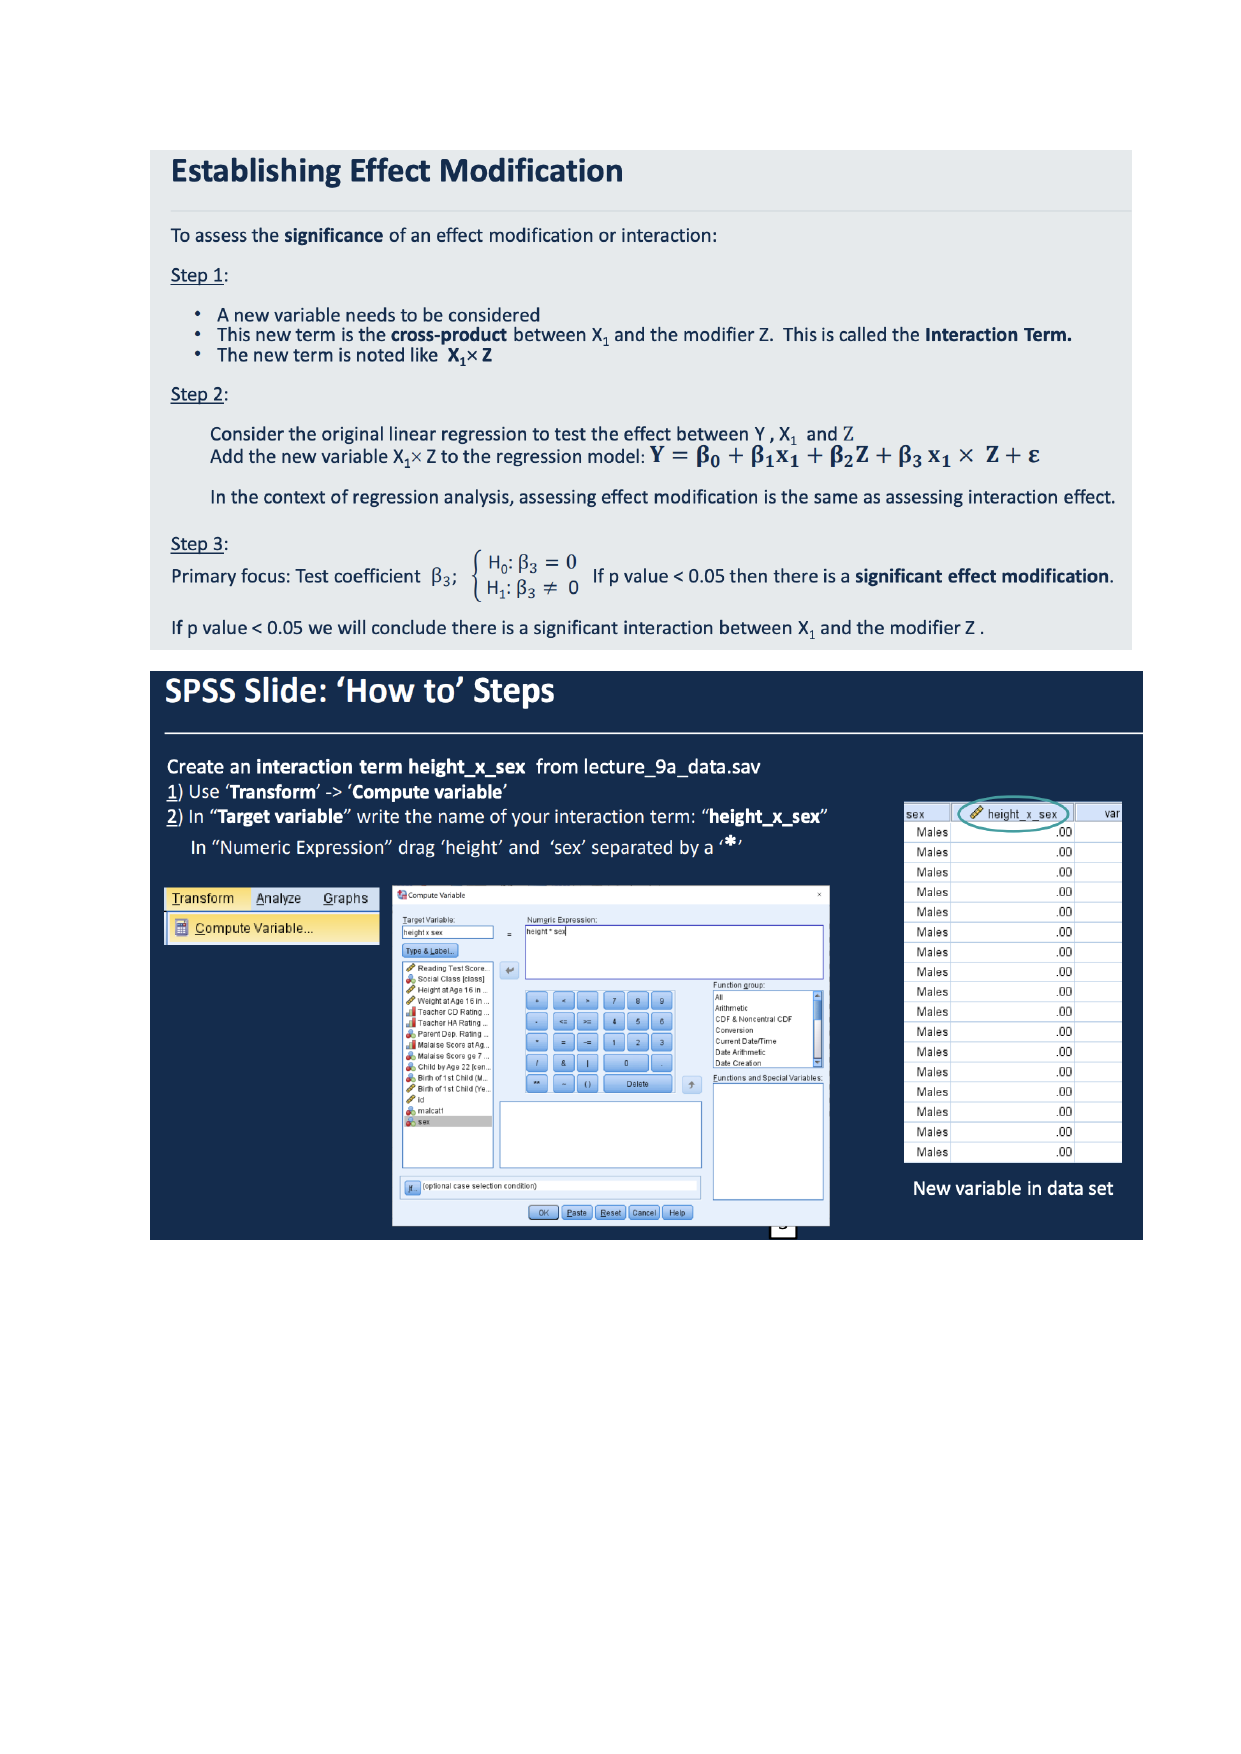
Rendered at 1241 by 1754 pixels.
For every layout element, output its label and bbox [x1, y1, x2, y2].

picture [150, 671, 1143, 1240]
picture [150, 150, 1132, 650]
